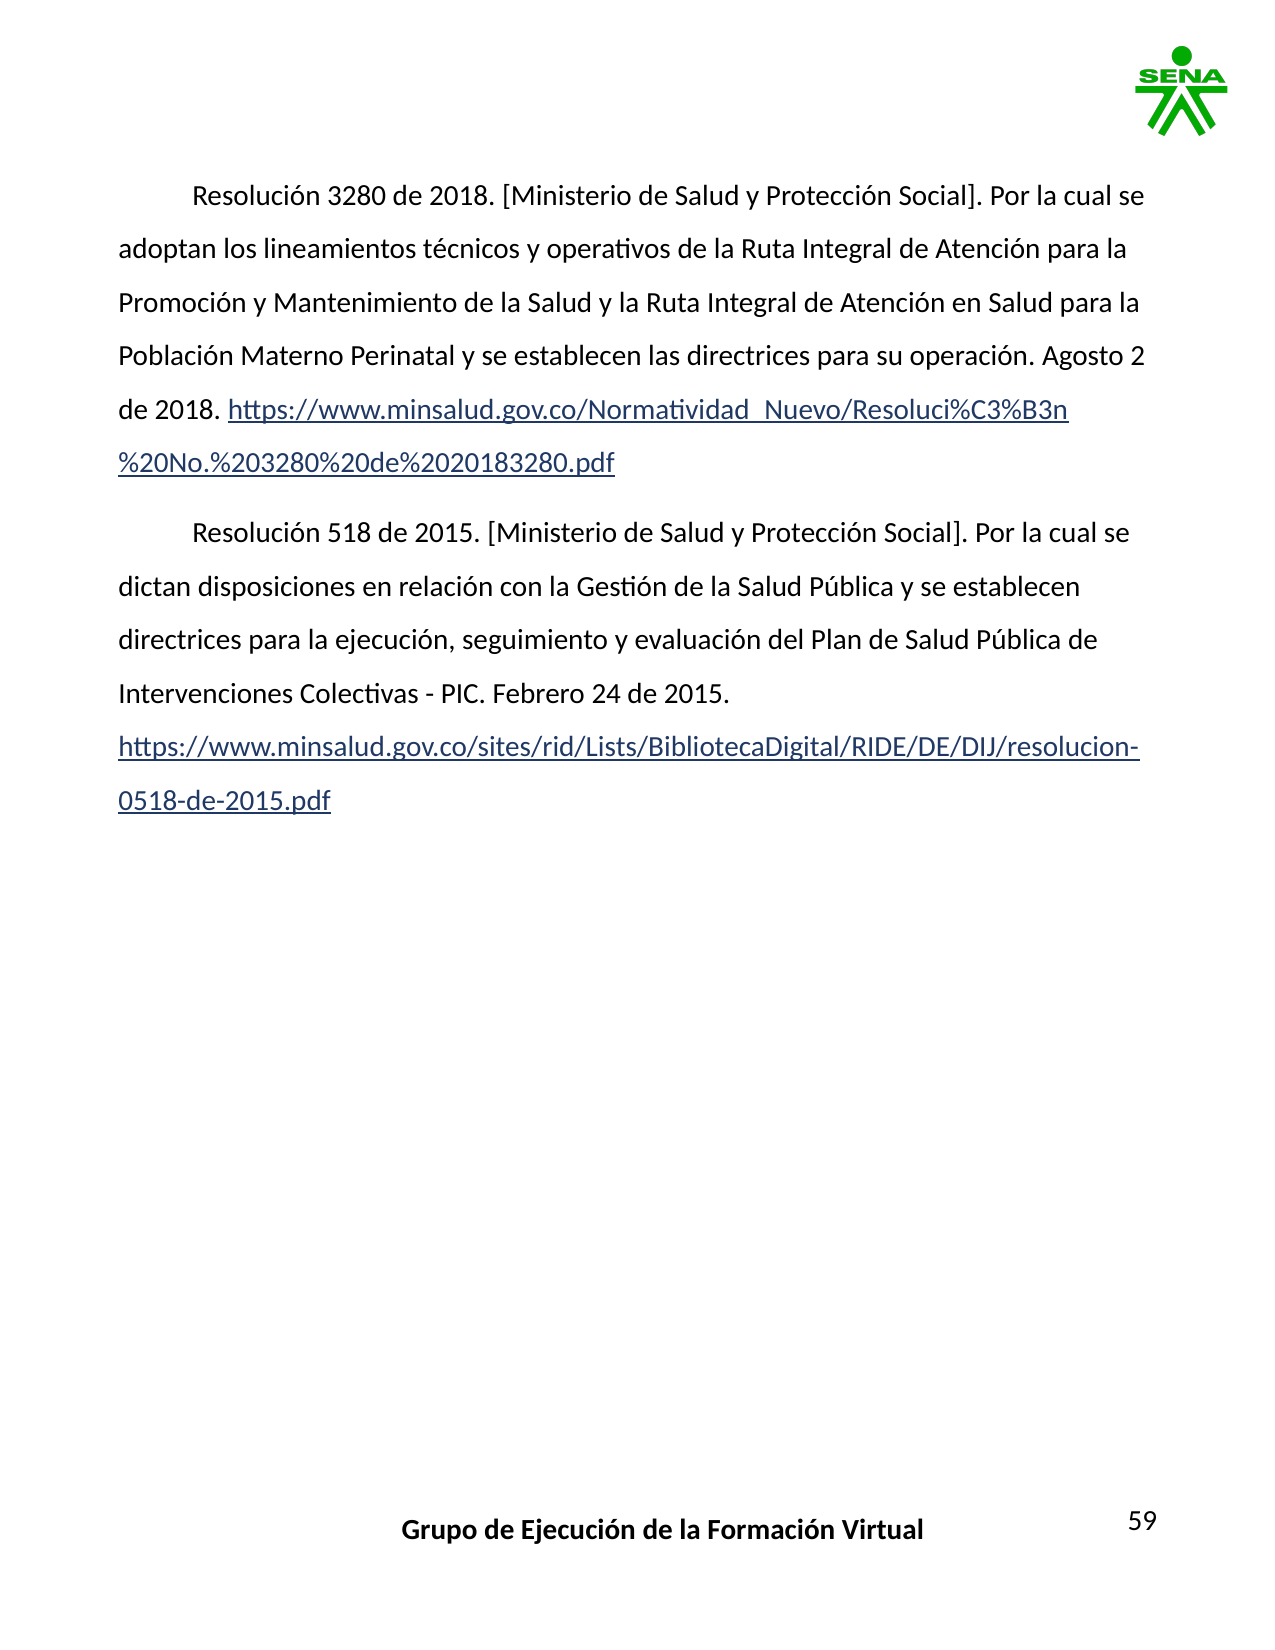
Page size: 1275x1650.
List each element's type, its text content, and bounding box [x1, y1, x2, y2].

text Resolución 518 de 2015. [Ministerio de Salud y Protección Social]. Por la cual se dictan disposiciones en relación con la Gestión de la Salud Pública y se establecen directrices para la ejecución, seguimiento y evaluación del Plan de Salud Pública de Intervenciones Colectivas - PIC. Febrero 24 de 2015. https://www.minsalud.gov.co/sites/rid/Lists/BibliotecaDigital/RIDE/DE/DIJ/resolucion-0518-de-2015.pdf [118, 514, 1157, 817]
picture [1135, 46, 1228, 136]
text Resolución 3280 de 2018. [Ministerio de Salud y Protección Social]. Por la cual se adoptan los lineamientos técnicos y operativos de la Ruta Integral de Atención para la Promoción y Mantenimiento de la Salud y la Ruta Integral de Atención en Salud para la Población Materno Perinatal y se establecen las directrices para su operación. Agosto 2 de 2018. https://www.minsalud.gov.co/Normatividad_Nuevo/Resoluci%C3%B3n%20No.%203280%20de%2020183280.pdf [118, 177, 1157, 480]
